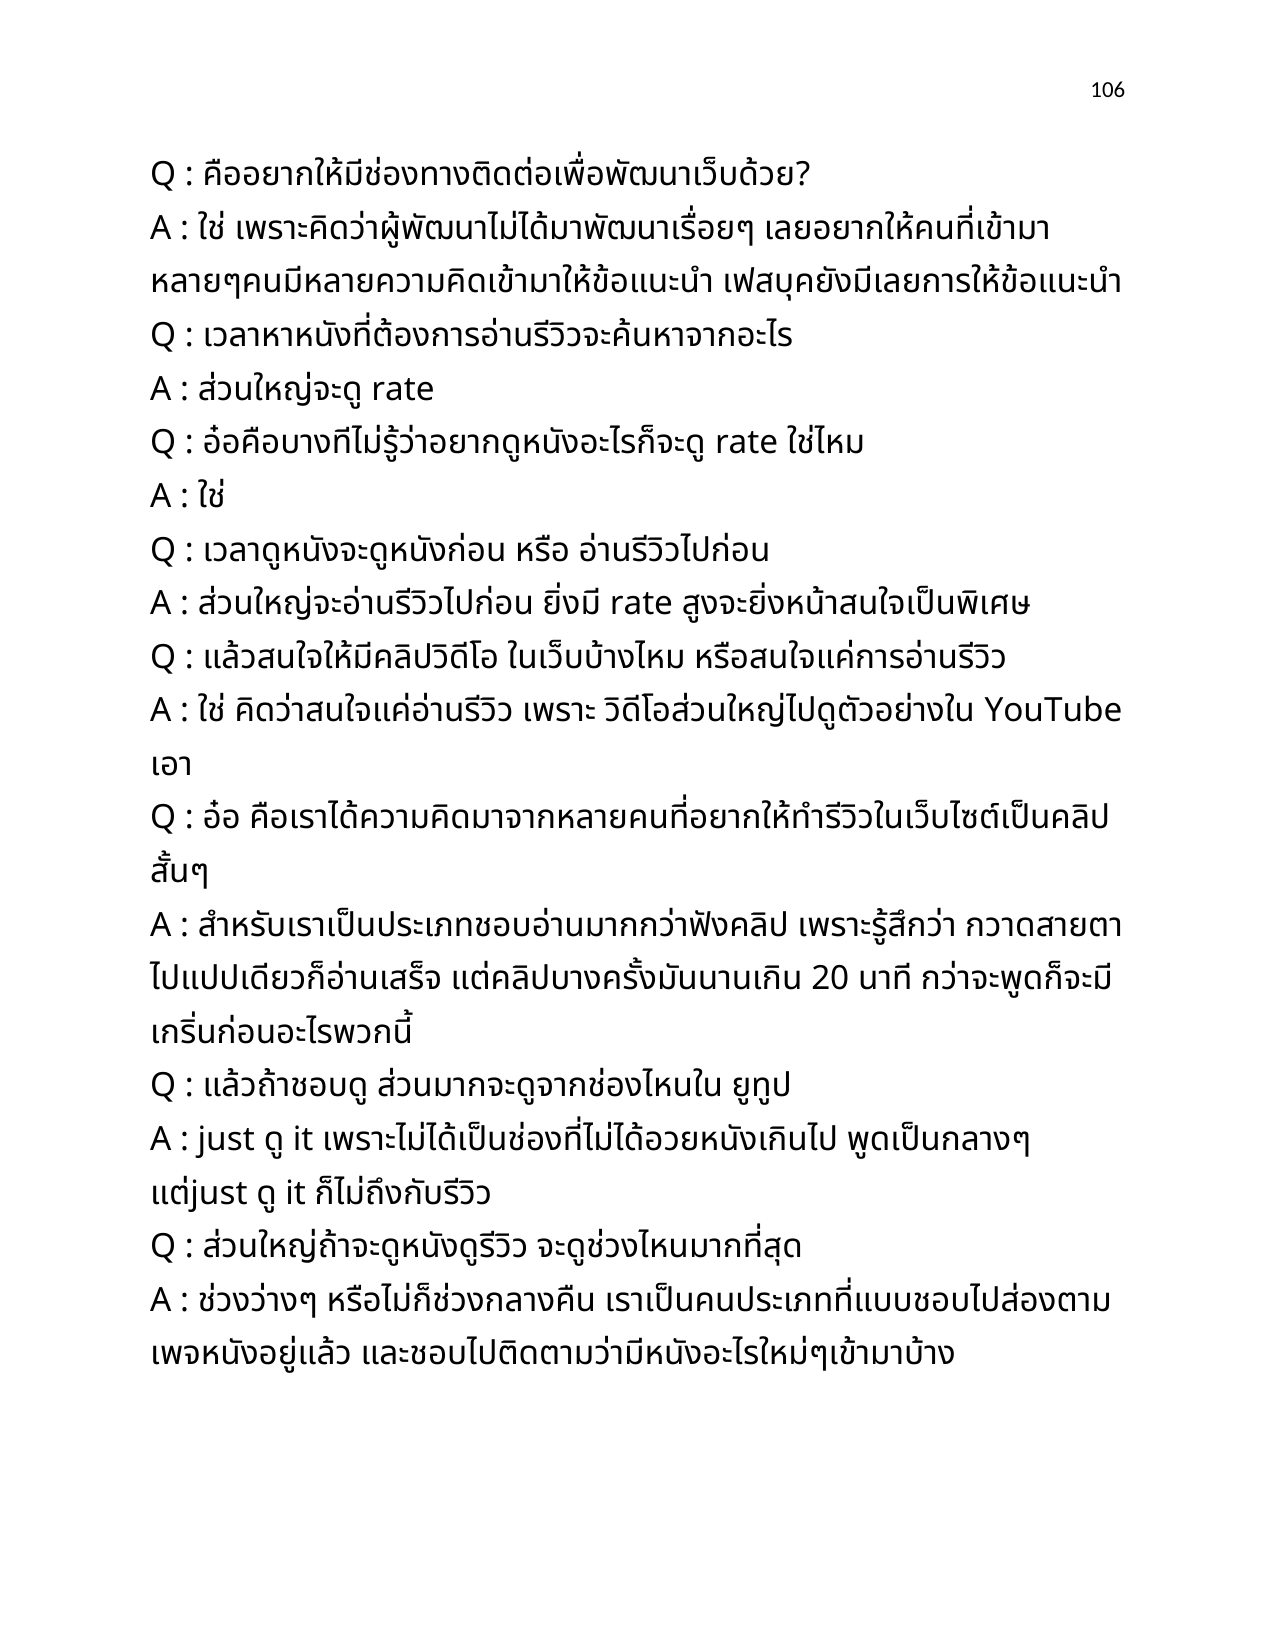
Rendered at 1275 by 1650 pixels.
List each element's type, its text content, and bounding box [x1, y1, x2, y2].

text A : ช่วงว่างๆ หรือไม่ก็ช่วงกลางคืน เราเป็นคนประเภทที่แบบชอบไปส่องตามเพจหนังอยู่แล้ว และชอบไปติดตามว่ามีหนังอะไรใหม่ๆเข้ามาบ้าง [150, 1276, 1125, 1380]
text Q : ส่วนใหญ่ถ้าจะดูหนังดูรีวิว จะดูช่วงไหนมากที่สุด [150, 1222, 1125, 1273]
text A : ใช่ เพราะคิดว่าผู้พัฒนาไม่ได้มาพัฒนาเรื่อยๆ เลยอยากให้คนที่เข้ามาหลายๆคนมีหลายความคิดเข้ามาให้ข้อแนะนำ เฟสบุคยังมีเลยการให้ข้อแนะนำ [150, 204, 1125, 308]
text Q : แล้วสนใจให้มีคลิปวิดีโอ ในเว็บบ้างไหม หรือสนใจแค่การอ่านรีวิว [150, 633, 1125, 683]
text Q : เวลาหาหนังที่ต้องการอ่านรีวิวจะค้นหาจากอะไร [150, 311, 1125, 361]
text A : just ดู it เพราะไม่ได้เป็นช่องที่ไม่ได้อวยหนังเกินไป พูดเป็นกลางๆ แต่just ดู it ก็ไม่ถึงกับรีวิว [150, 1115, 1125, 1219]
text A : ใช่ [150, 472, 1125, 522]
text A : ใช่ คิดว่าสนใจแค่อ่านรีวิว เพราะ วิดีโอส่วนใหญ่ไปดูตัวอย่างใน YouTube เอา [150, 686, 1125, 790]
text Q : เวลาดูหนังจะดูหนังก่อน หรือ อ่านรีวิวไปก่อน [150, 525, 1125, 576]
text A : สำหรับเราเป็นประเภทชอบอ่านมากกว่าฟังคลิป เพราะรู้สึกว่า กวาดสายตาไปแปปเดียวก็อ่านเสร็จ แต่คลิปบางครั้งมันนานเกิน 20 นาที กว่าจะพูดก็จะมีเกริ่นก่อนอะไรพวกนี้ [150, 900, 1125, 1058]
text A : ส่วนใหญ่จะดู rate [150, 364, 1125, 415]
text Q : คืออยากให้มีช่องทางติดต่อเพื่อพัฒนาเว็บด้วย? [150, 150, 1125, 201]
text Q : แล้วถ้าชอบดู ส่วนมากจะดูจากช่องไหนใน ยูทูป [150, 1061, 1125, 1112]
text A : ส่วนใหญ่จะอ่านรีวิวไปก่อน ยิ่งมี rate สูงจะยิ่งหน้าสนใจเป็นพิเศษ [150, 579, 1125, 629]
text Q : อ๋อ คือเราได้ความคิดมาจากหลายคนที่อยากให้ทำรีวิวในเว็บไซต์เป็นคลิปสั้นๆ [150, 793, 1125, 897]
text Q : อ๋อคือบางทีไม่รู้ว่าอยากดูหนังอะไรก็จะดู rate ใช่ไหม [150, 418, 1125, 469]
